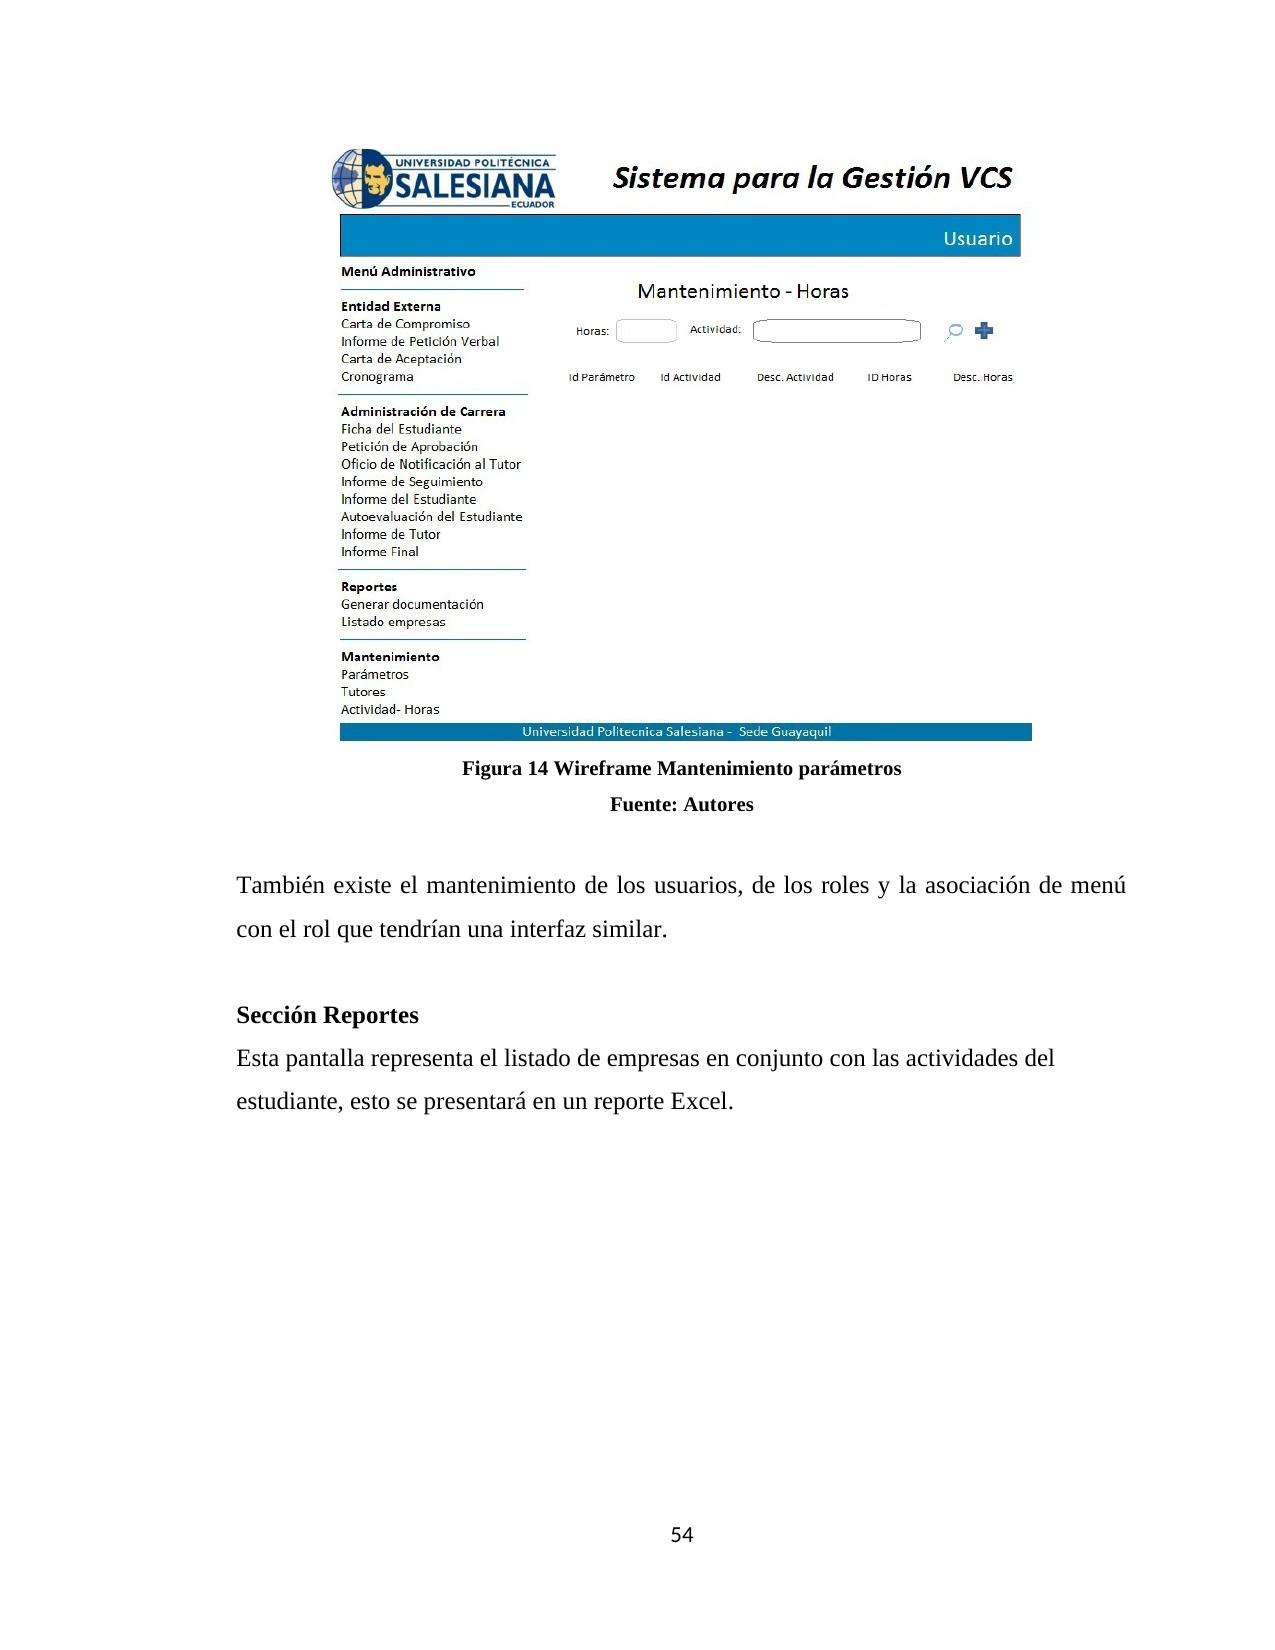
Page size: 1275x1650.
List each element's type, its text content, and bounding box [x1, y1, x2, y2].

text Figura 14 Wireframe Mantenimiento parámetros [236, 755, 1127, 779]
text También existe el mantenimiento de los usuarios, de los roles y la asociación de menú con el rol que tendrían una interfaz similar. [236, 871, 1127, 942]
picture [330, 147, 1034, 742]
text Fuente: Autores [236, 791, 1127, 816]
text Sección Reportes [236, 1000, 1127, 1029]
text Esta pantalla representa el listado de empresas en conjunto con las actividades del estudiante, esto se presentará en un reporte Excel. [236, 1043, 1127, 1115]
